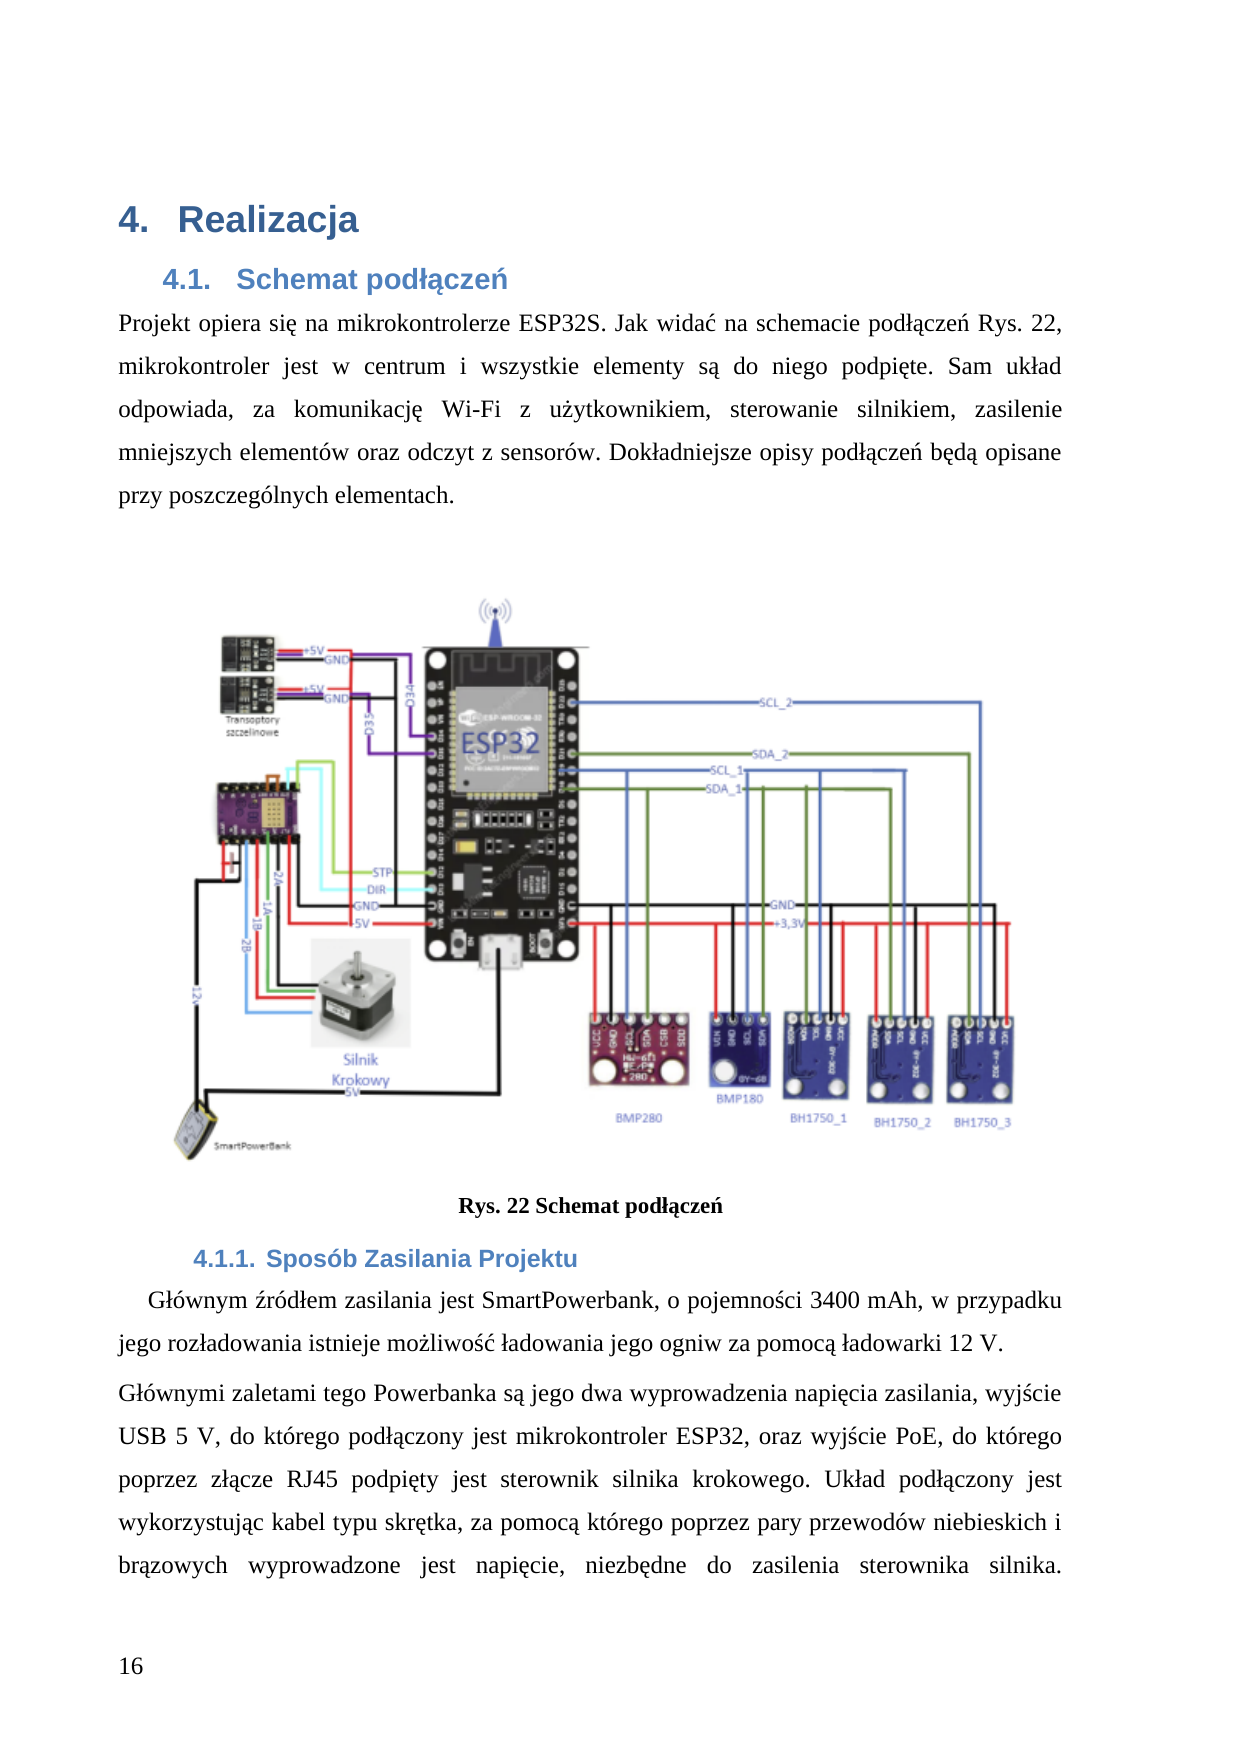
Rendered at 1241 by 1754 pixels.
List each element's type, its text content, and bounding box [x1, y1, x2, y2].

text Projekt opiera się na mikrokontrolerze ESP32S. Jak widać na schemacie podłączeń Rys. 22, mikrokontroler jest w centrum i wszystkie elementy są do niego podpięte. Sam układ odpowiada, za komunikację Wi-Fi z użytkownikiem, sterowanie silnikiem, zasilenie mniejszych elementów oraz odczyt z sensorów. Dokładniejsze opisy podłączeń będą opisane przy poszczególnych elementach. [118, 308, 1063, 509]
subtitle Schemat podłączeń [162, 262, 1063, 295]
text Głównym źródłem zasilania jest SmartPowerbank, o pojemności 3400 mAh, w przypadku jego rozładowania istnieje możliwość ładowania jego ogniw za pomocą ładowarki 12 V. [118, 1285, 1063, 1357]
subtitle Realizacja [118, 198, 1063, 241]
text Rys. 22 Schemat podłączeń [118, 1192, 1063, 1219]
subtitle Sposób Zasilania Projektu [193, 1244, 1063, 1273]
